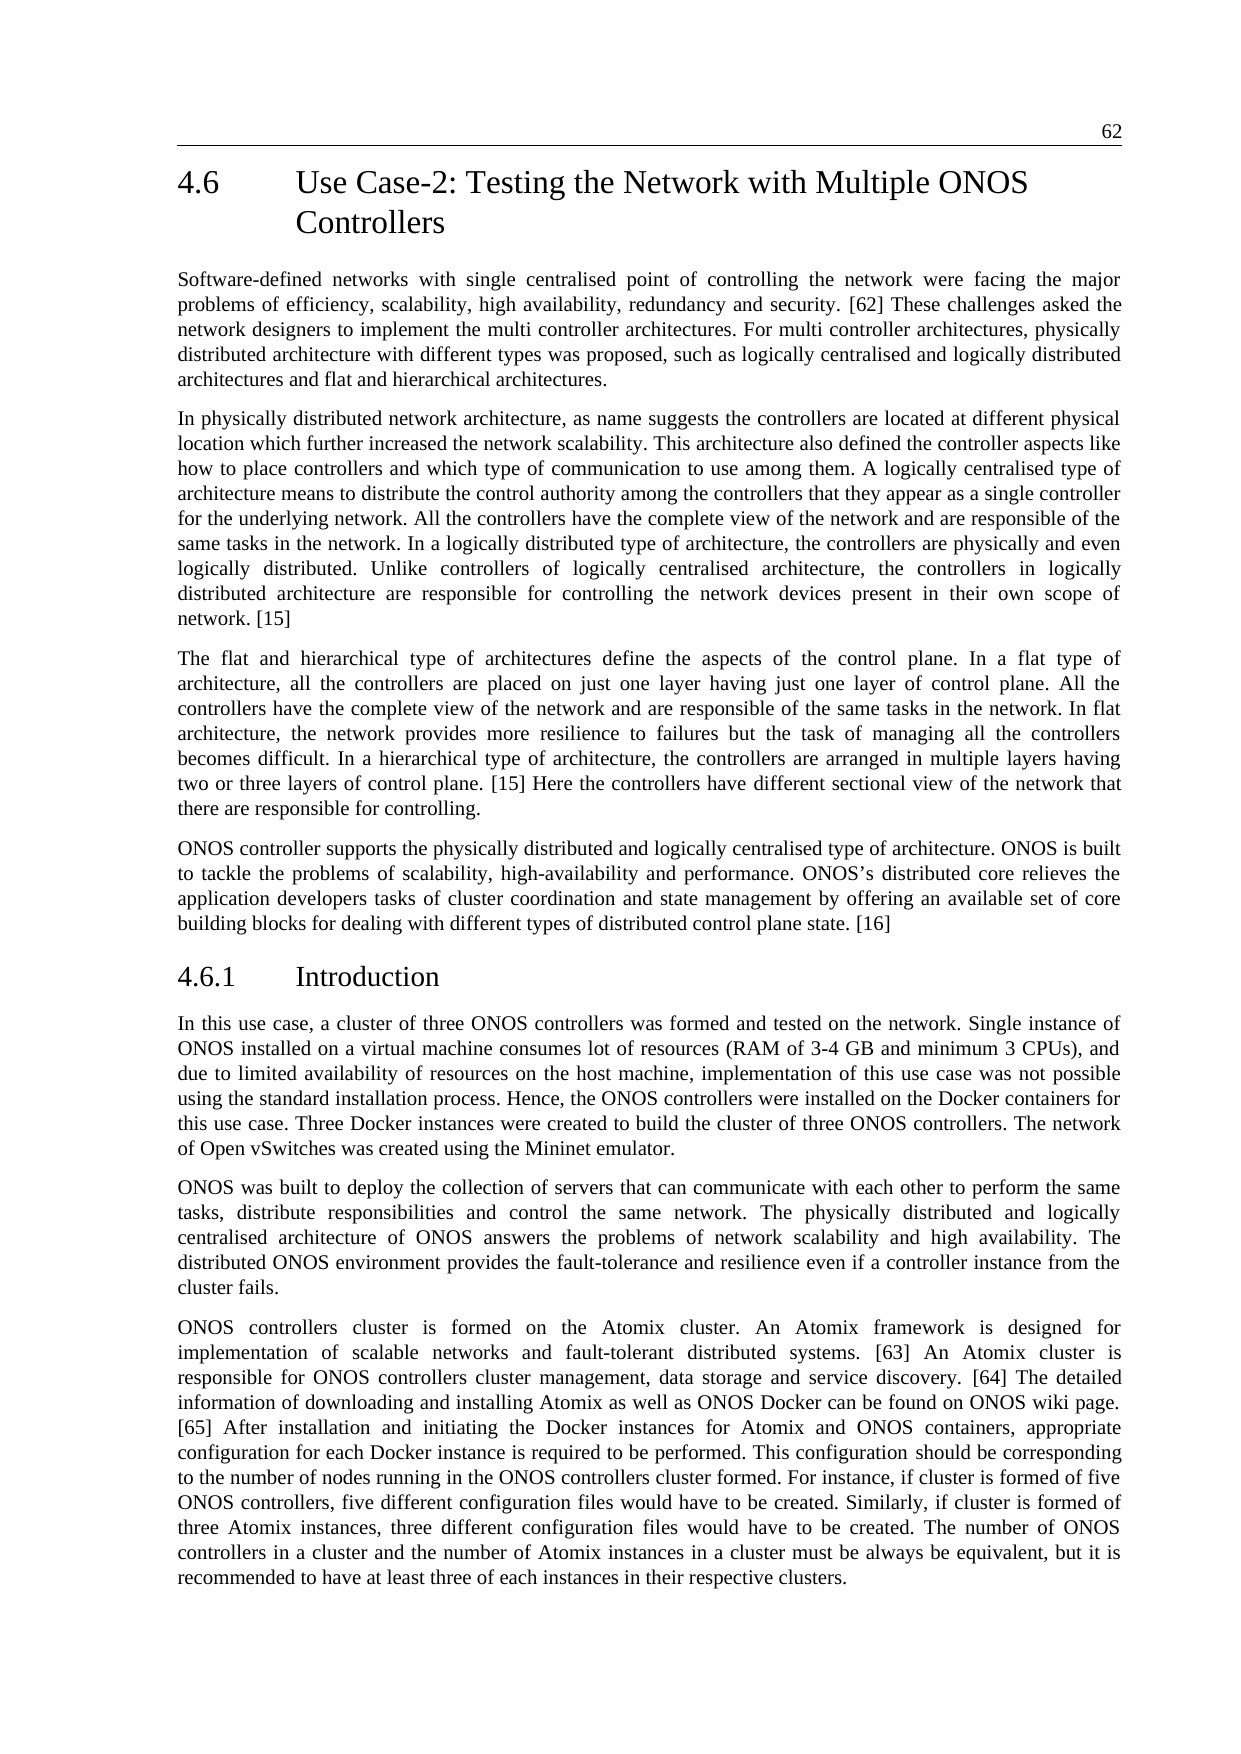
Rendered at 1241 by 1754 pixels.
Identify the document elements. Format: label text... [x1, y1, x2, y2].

text ONOS was built to deploy the collection of servers that can communicate with each other to perform the same tasks, distribute responsibilities and control the same network. The physically distributed and logically centralised architecture of ONOS answers the problems of network scalability and high availability. The distributed ONOS environment provides the fault-tolerance and resilience even if a controller instance from the cluster fails. [177, 1174, 1122, 1299]
text The flat and hierarchical type of architectures define the aspects of the control plane. In a flat type of architecture, all the controllers are placed on just one layer having just one layer of control plane. All the controllers have the complete view of the network and are responsible of the same tasks in the network. In flat architecture, the network provides more resilience to failures but the task of managing all the controllers becomes difficult. In a hierarchical type of architecture, the controllers are arranged in multiple layers having two or three layers of control plane. Here the controllers have different sectional view of the network that there are responsible for controlling. [177, 645, 1122, 820]
text In this use case, a cluster of three ONOS controllers was formed and tested on the network. Single instance of ONOS installed on a virtual machine consumes lot of resources (RAM of 3-4 GB and minimum 3 CPUs), and due to limited availability of resources on the host machine, implementation of this use case was not possible using the standard installation process. Hence, the ONOS controllers were installed on the Docker containers for this use case. Three Docker instances were created to build the cluster of three ONOS controllers. The network of Open vSwitches was created using the Mininet emulator. [177, 1010, 1122, 1160]
subtitle Use Case-2: Testing the Network with Multiple ONOS Controllers [177, 161, 1122, 241]
text ONOS controllers cluster is formed on the Atomix cluster. An Atomix framework is designed for implementation of scalable networks and fault-tolerant distributed systems. An Atomix cluster is responsible for ONOS controllers cluster management, data storage and service discovery. The detailed information of downloading and installing Atomix as well as ONOS Docker can be found on ONOS wiki page. After installation and initiating the Docker instances for Atomix and ONOS containers, appropriate configuration for each Docker instance is required to be performed. This configuration should be corresponding to the number of nodes running in the ONOS controllers cluster formed. For instance, if cluster is formed of five ONOS controllers, five different configuration files would have to be created. Similarly, if cluster is formed of three Atomix instances, three different configuration files would have to be created. The number of ONOS controllers in a cluster and the number of Atomix instances in a cluster must be always be equivalent, but it is recommended to have at least three of each instances in their respective clusters. [177, 1314, 1122, 1589]
text ONOS controller supports the physically distributed and logically centralised type of architecture. ONOS is built to tackle the problems of scalability, high-availability and performance. ONOS’s distributed core relieves the application developers tasks of cluster coordination and state management by offering an available set of core building blocks for dealing with different types of distributed control plane state. [177, 834, 1122, 934]
text In physically distributed network architecture, as name suggests the controllers are located at different physical location which further increased the network scalability. This architecture also defined the controller aspects like how to place controllers and which type of communication to use among them. A logically centralised type of architecture means to distribute the control authority among the controllers that they appear as a single controller for the underlying network. All the controllers have the complete view of the network and are responsible of the same tasks in the network. In a logically distributed type of architecture, the controllers are physically and even logically distributed. Unlike controllers of logically centralised architecture, the controllers in logically distributed architecture are responsible for controlling the network devices present in their own scope of network. [177, 405, 1122, 630]
text Software-defined networks with single centralised point of controlling the network were facing the major problems of efficiency, scalability, high availability, redundancy and security. These challenges asked the network designers to implement the multi controller architectures. For multi controller architectures, physically distributed architecture with different types was proposed, such as logically centralised and logically distributed architectures and flat and hierarchical architectures. [177, 266, 1122, 391]
subtitle Introduction [177, 959, 1122, 993]
